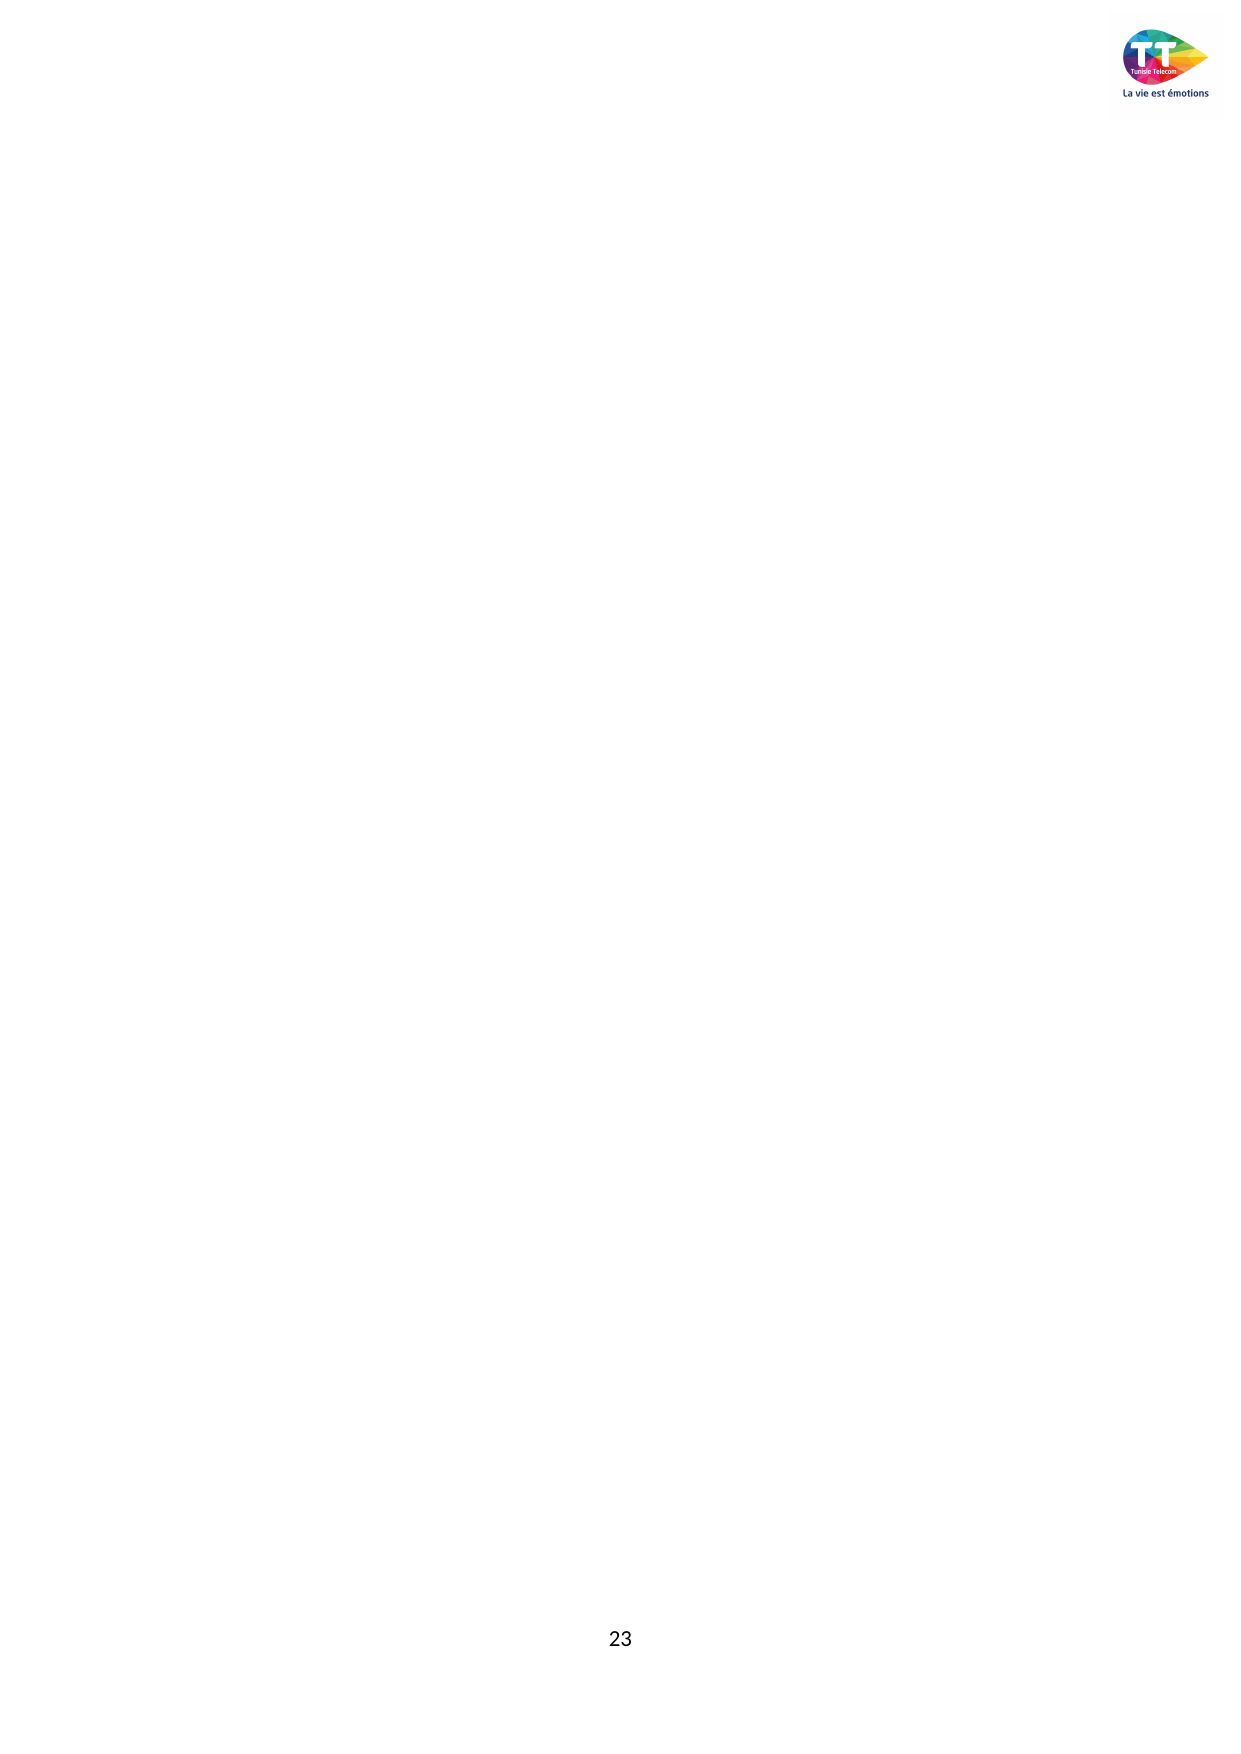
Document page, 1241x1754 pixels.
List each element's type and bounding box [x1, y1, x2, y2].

picture [1107, 11, 1224, 120]
